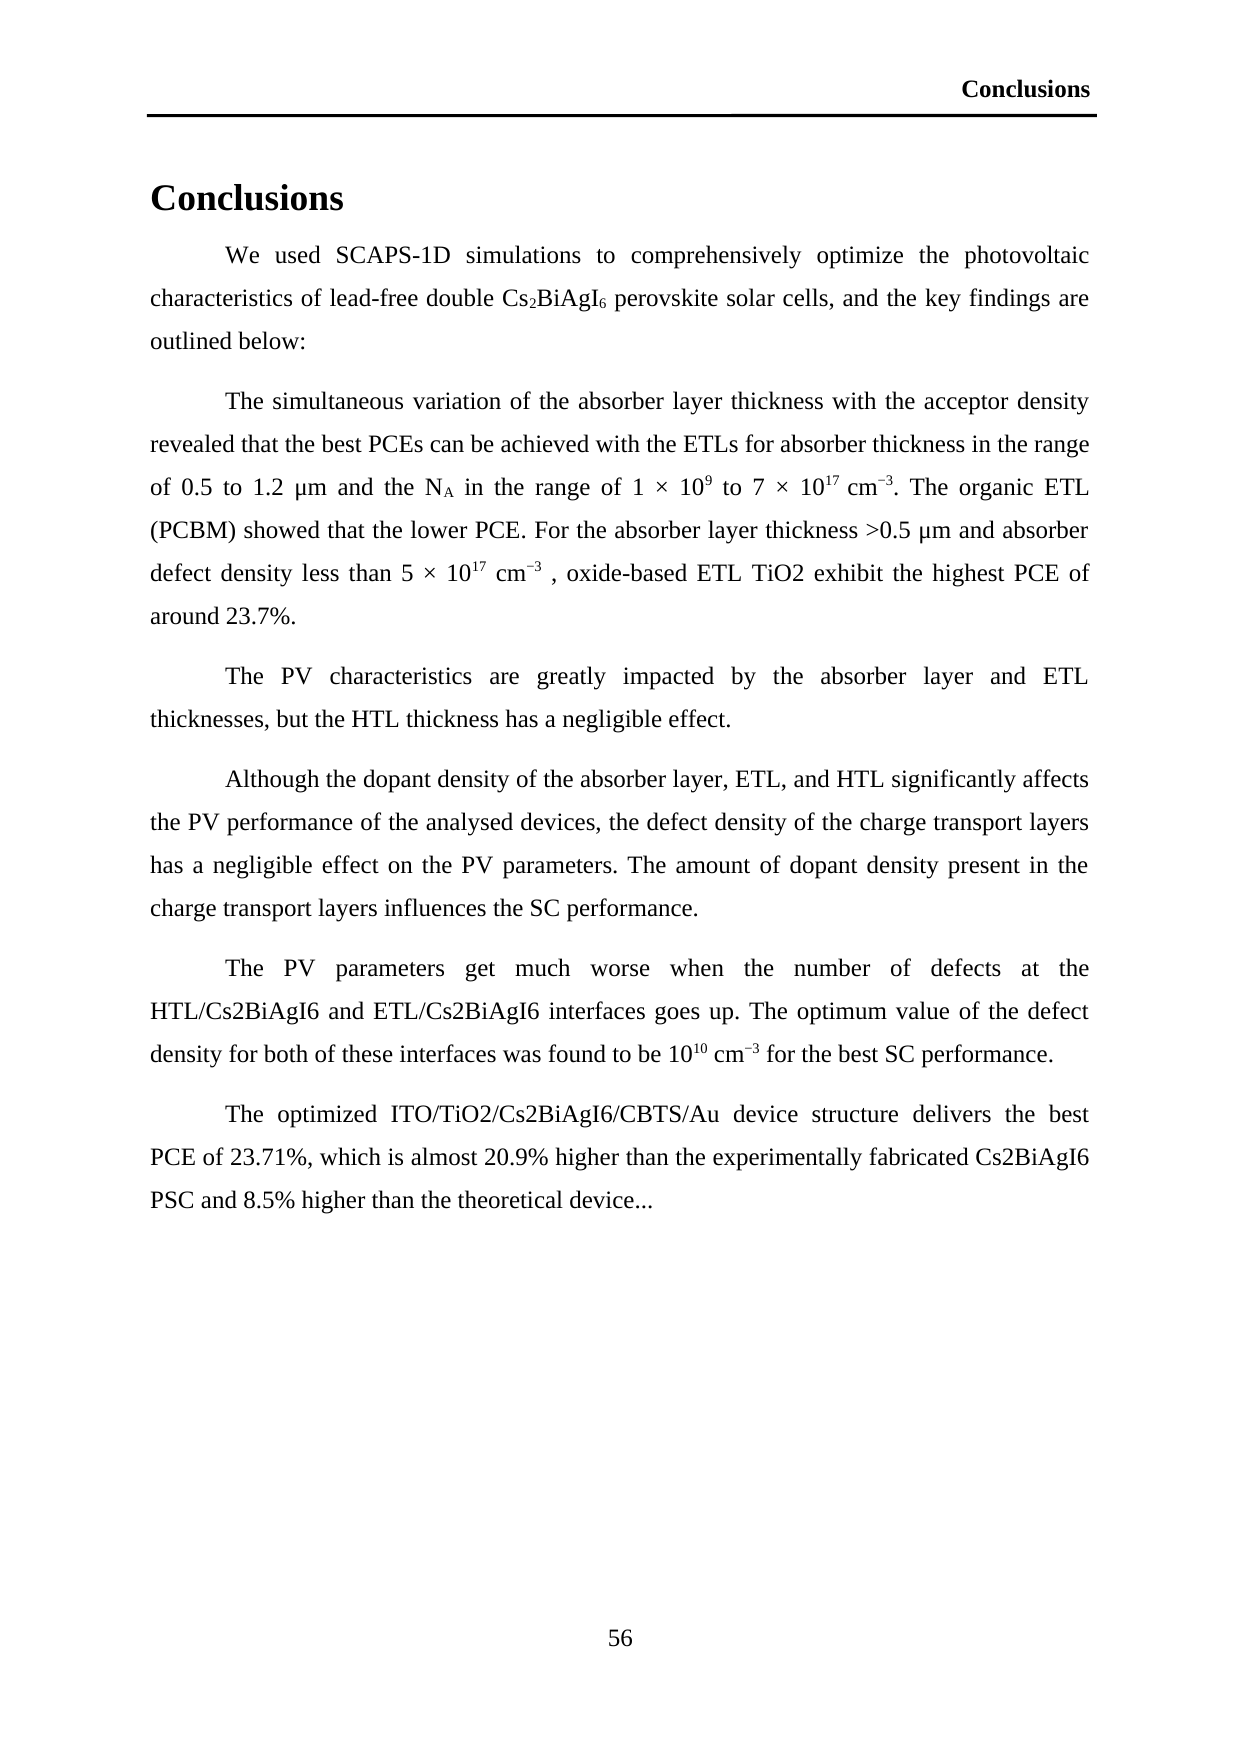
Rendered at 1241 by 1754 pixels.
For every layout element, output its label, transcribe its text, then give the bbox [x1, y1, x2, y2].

text The simultaneous variation of the absorber layer thickness with the acceptor density revealed that the best PCEs can be achieved with the ETLs for absorber thickness in the range of 0.5 to 1.2 μm and the NA in the range of 1 × 109 to 7 × 1017 cm−3. The organic ETL (PCBM) showed that the lower PCE. For the absorber layer thickness >0.5 μm and absorber defect density less than 5 × 1017 cm−3 , oxide-based ETL TiO2 exhibit the highest PCE of around 23.7%. [150, 386, 1090, 630]
text The PV parameters get much worse when the number of defects at the HTL/Cs2BiAgI6 and ETL/Cs2BiAgI6 interfaces goes up. The optimum value of the defect density for both of these interfaces was found to be 1010 cm−3 for the best SC performance. [150, 953, 1090, 1068]
text We used SCAPS-1D simulations to comprehensively optimize the photovoltaic characteristics of lead-free double Cs2BiAgI6 perovskite solar cells, and the key findings are outlined below: [150, 240, 1090, 355]
text The optimized ITO/TiO2/Cs2BiAgI6/CBTS/Au device structure delivers the best PCE of 23.71%, which is almost 20.9% higher than the experimentally fabricated Cs2BiAgI6 PSC and 8.5% higher than the theoretical device... [150, 1099, 1090, 1214]
text Although the dopant density of the absorber layer, ETL, and HTL significantly affects the PV performance of the analysed devices, the defect density of the charge transport layers has a negligible effect on the PV parameters. The amount of dopant density present in the charge transport layers influences the SC performance. [150, 764, 1090, 922]
text The PV characteristics are greatly impacted by the absorber layer and ETL thicknesses, but the HTL thickness has a negligible effect. [150, 661, 1090, 733]
subtitle Conclusions [150, 175, 1090, 218]
